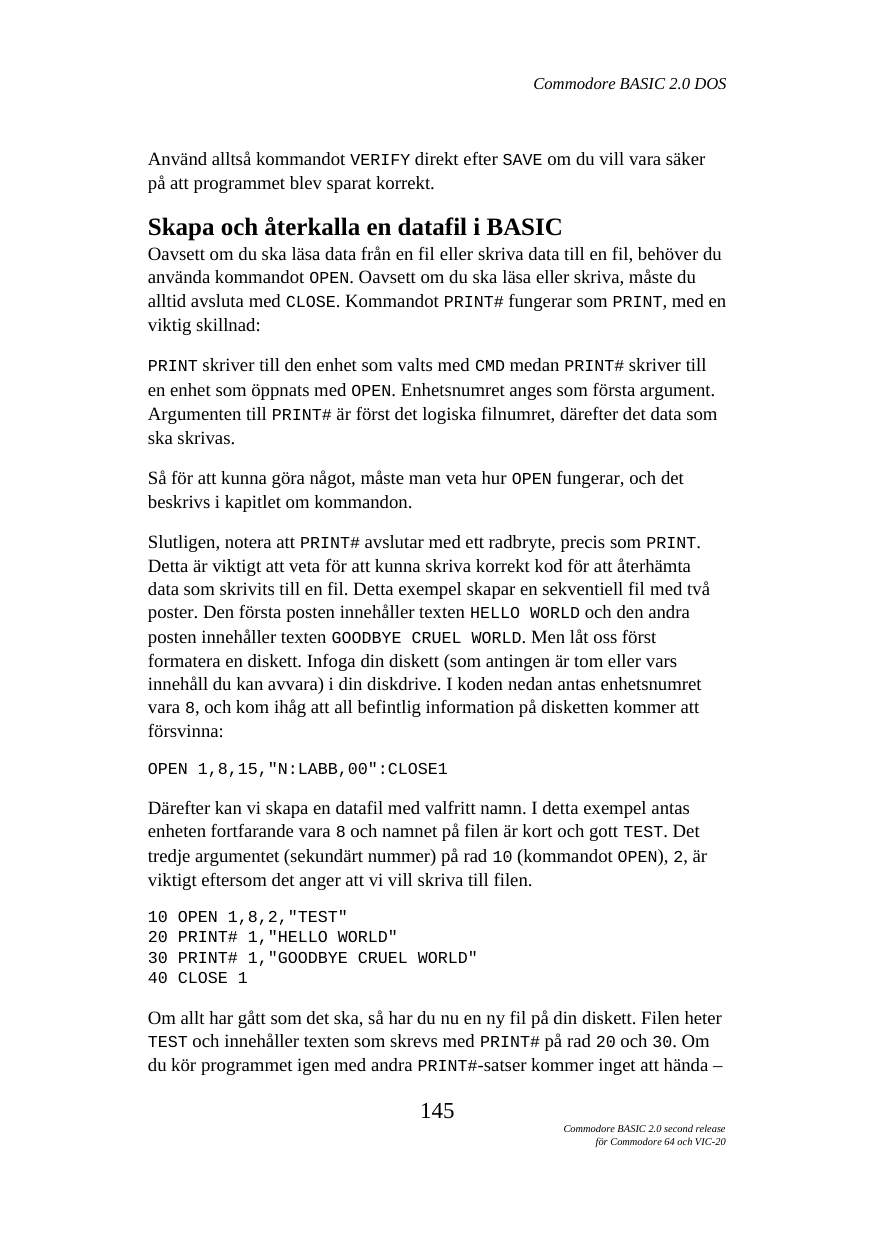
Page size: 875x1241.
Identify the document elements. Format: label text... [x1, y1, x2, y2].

text PRINT skriver till den enhet som valts med CMD medan PRINT# skriver till en enhet som öppnats med OPEN. Enhetsnumret anges som första argument. Argumenten till PRINT# är först det logiska filnumret, därefter det data som ska skrivas. [148, 354, 726, 448]
subtitle Skapa och återkalla en datafil i BASIC [148, 212, 726, 241]
text Så för att kunna göra något, måste man veta hur OPEN fungerar, och det beskrivs i kapitlet om kommandon. [148, 467, 726, 512]
text OPEN 1,8,15,"N:LABB,00":CLOSE1 [148, 760, 726, 779]
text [148, 1007, 726, 1076]
text Oavsett om du ska läsa data från en fil eller skriva data till en fil, behöver du använda kommandot OPEN. Oavsett om du ska läsa eller skriva, måste du alltid avsluta med CLOSE. Kommandot PRINT# fungerar som PRINT, med en viktig skillnad: [148, 243, 726, 336]
text 10 OPEN 1,8,2,"TEST" 20 PRINT# 1,"HELLO WORLD" 30 PRINT# 1,"GOODBYE CRUEL WORLD" 40 CLOSE 1 [148, 909, 726, 988]
text Därefter kan vi skapa en datafil med valfritt namn. I detta exempel antas enheten fortfarande vara 8 och namnet på filen är kort och gott TEST. Det tredje argumentet (sekundärt nummer) på rad 10 (kommandot OPEN), 2, är viktigt eftersom det anger att vi vill skriva till filen. [148, 797, 726, 890]
text Använd alltså kommandot VERIFY direkt efter SAVE om du vill vara säker på att programmet blev sparat korrekt. [148, 148, 726, 193]
text Slutligen, notera att PRINT# avslutar med ett radbryte, precis som PRINT. Detta är viktigt att veta för att kunna skriva korrekt kod för att återhämta data som skrivits till en fil. Detta exempel skapar en sekventiell fil med två poster. Den första posten innehåller texten HELLO WORLD och den andra posten innehåller texten GOODBYE CRUEL WORLD. Men låt oss först formatera en diskett. Infoga din diskett (som antingen är tom eller vars innehåll du kan avvara) i din diskdrive. I koden nedan antas enhetsnumret vara 8, och kom ihåg att all befintlig information på disketten kommer att försvinna: [148, 531, 726, 742]
